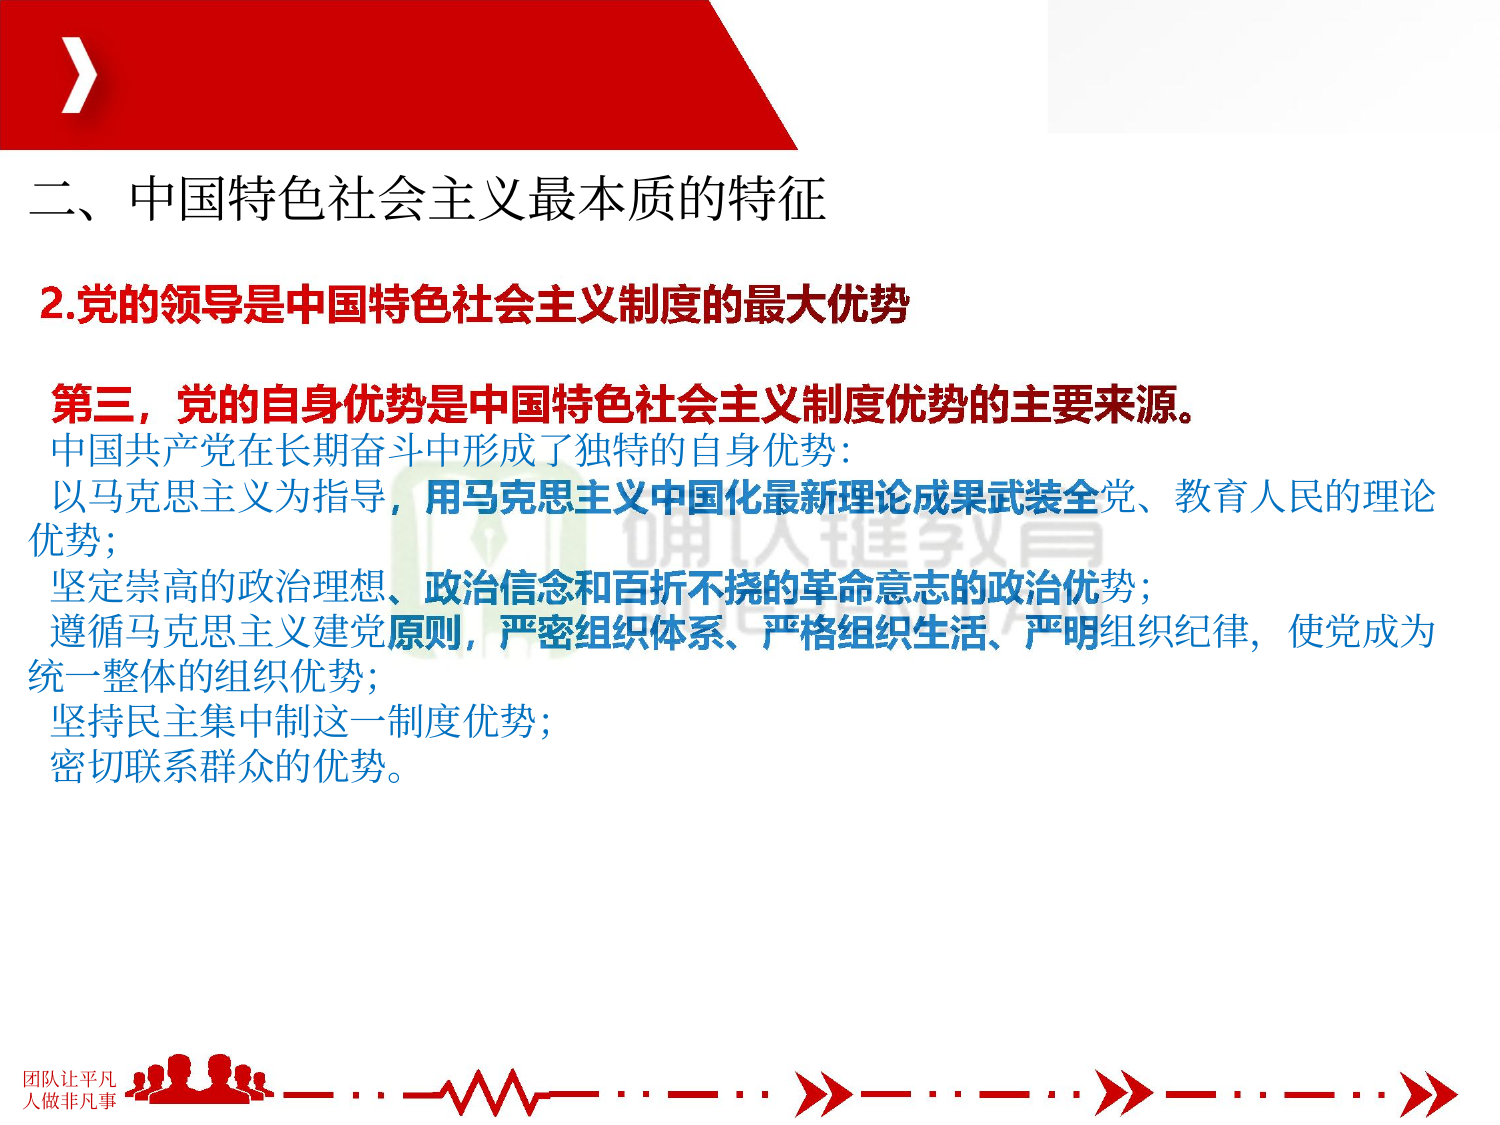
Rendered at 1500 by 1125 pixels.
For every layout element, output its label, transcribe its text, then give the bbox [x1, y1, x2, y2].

text 势； [1099, 560, 1199, 605]
text 坚定崇高的政治理想 [49, 560, 412, 610]
text 遵循马克思主义建党 [49, 610, 412, 650]
text 密切联系群众的优势。 [49, 745, 599, 790]
text 人做非凡事 [23, 1094, 142, 1113]
text 组织纪律，使党成为 [1099, 605, 1462, 655]
text 统一整体的组织优势； [27, 650, 599, 700]
text 坚持民主集中制这一制度优势； [49, 700, 599, 745]
text 团队让平凡 [23, 1071, 142, 1090]
text 优势； [27, 515, 164, 565]
picture [0, 0, 1500, 1125]
text 党、教育人民的理论 [1099, 470, 1462, 520]
text 中国共产党在长期奋斗中形成了独特的自身优势： [49, 425, 899, 475]
text 二、中国特色社会主义最本质的特征 [27, 164, 852, 230]
text 以马克思主义为指导 [49, 475, 899, 520]
